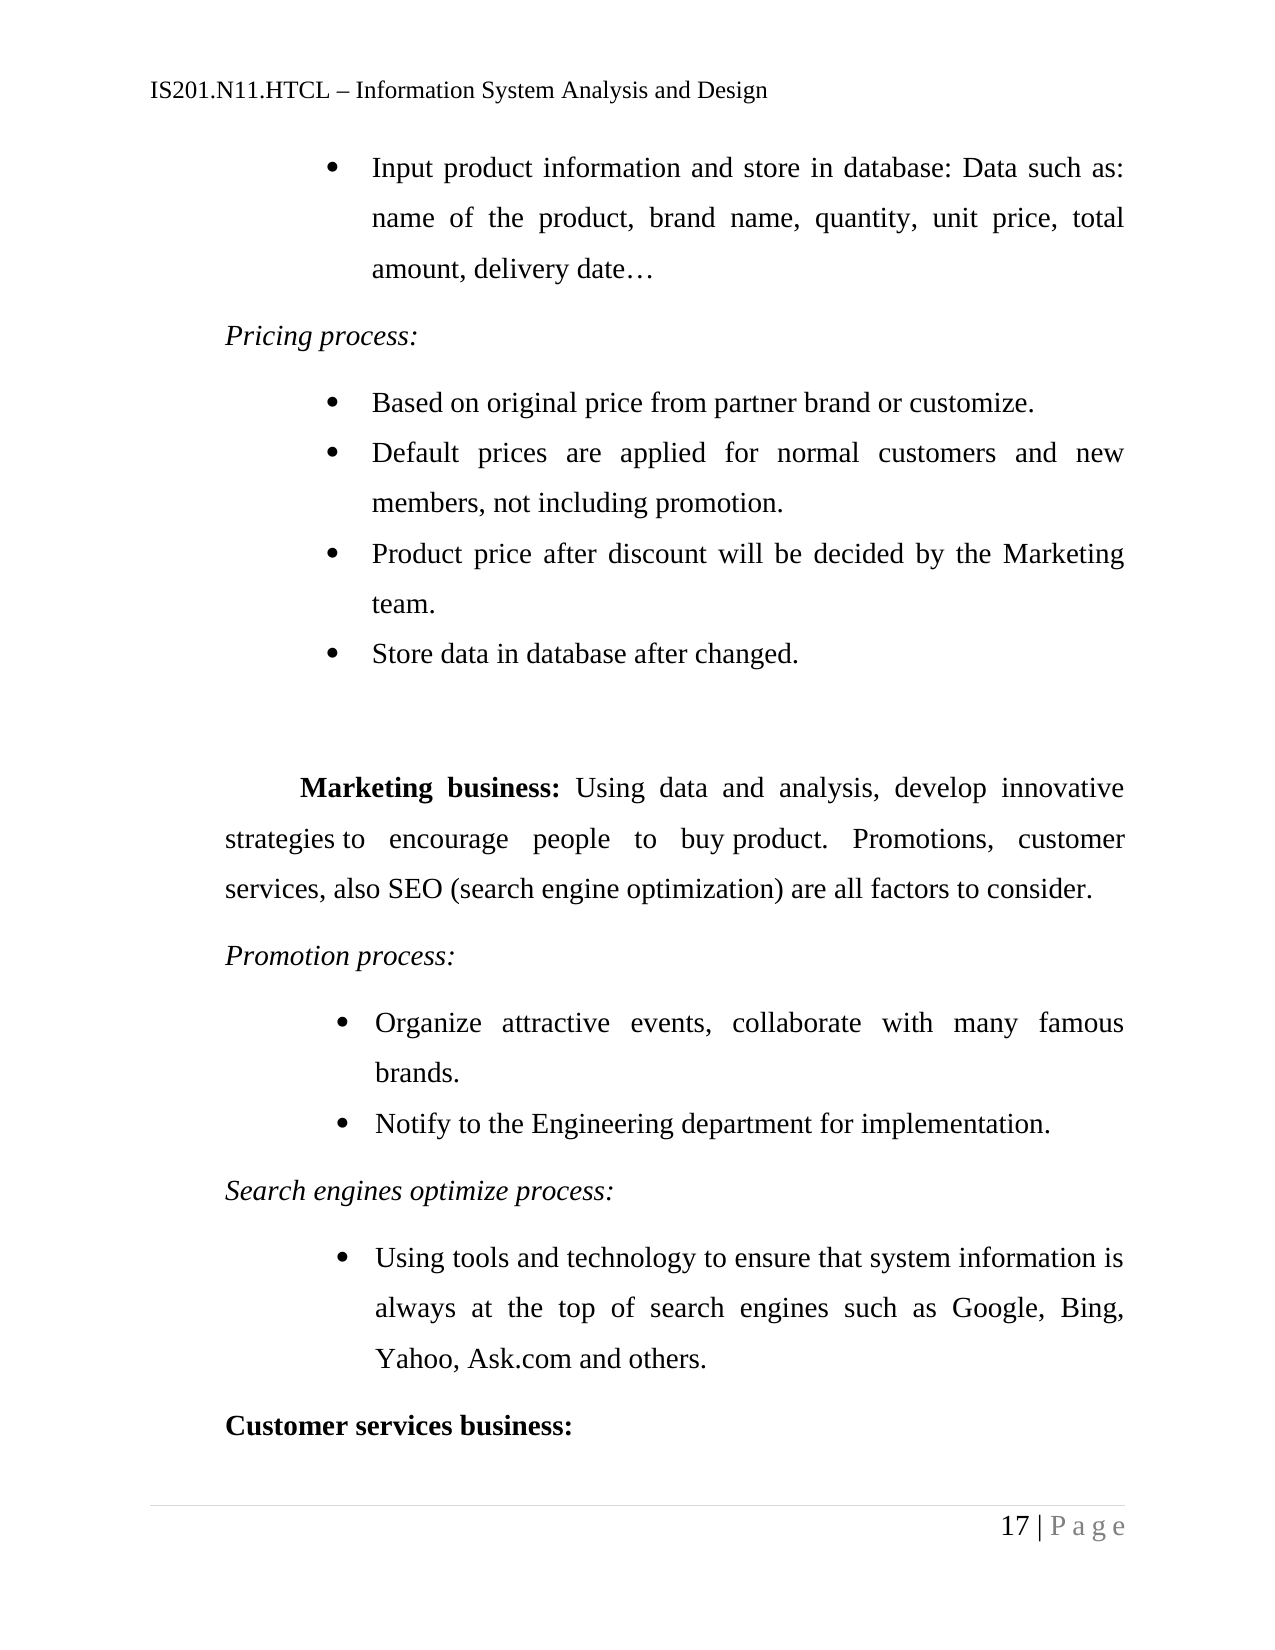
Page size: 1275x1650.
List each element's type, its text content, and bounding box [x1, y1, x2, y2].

list Store data in database after changed. [327, 637, 1125, 670]
text Pricing process: [150, 318, 1125, 351]
list Input product information and store in database: Data such as: name of the product, brand name, quantity, unit price, total amount, delivery date… [327, 150, 1125, 284]
list Product price after discount will be decided by the Marketing team. [327, 536, 1125, 620]
text Promotion process: [225, 938, 1125, 972]
list Default prices are applied for normal customers and new members, not including promotion. [327, 435, 1125, 519]
list Notify to the Engineering department for implementation. [337, 1106, 1125, 1139]
text Customer services business: [225, 1408, 1125, 1441]
text Marketing business: Using data and analysis, develop innovative strategies to encourage people to buy product. Promotions, customer services, also SEO (search engine optimization) are all factors to consider. [225, 771, 1125, 905]
list Organize attractive events, collaborate with many famous brands. [337, 1005, 1125, 1089]
list Based on original price from partner brand or customize. [327, 385, 1125, 418]
text Search engines optimize process: [225, 1173, 1125, 1207]
list Using tools and technology to ensure that system information is always at the top of search engines such as Google, Bing, Yahoo, Ask.com and others. [337, 1240, 1125, 1374]
